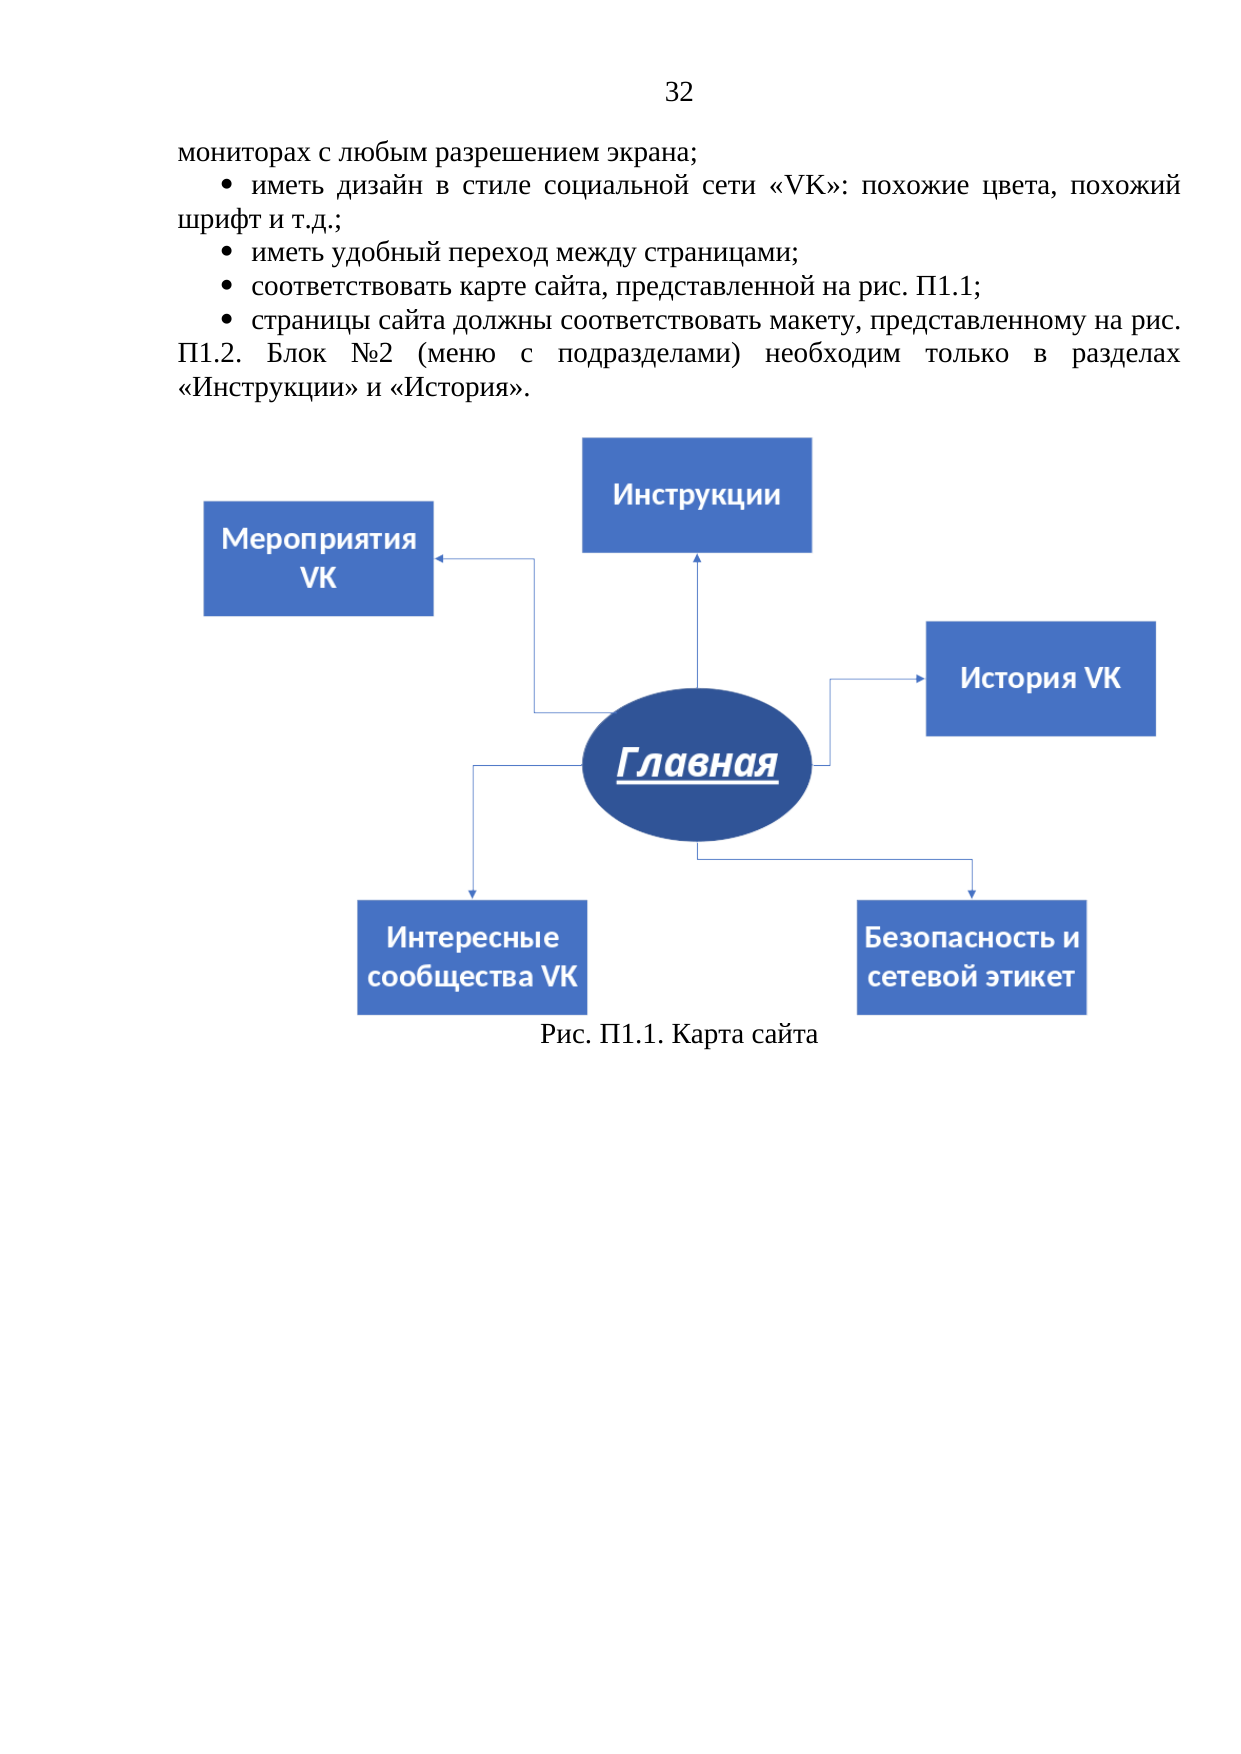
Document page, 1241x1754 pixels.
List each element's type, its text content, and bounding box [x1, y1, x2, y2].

list соответствовать карте сайта, представленной на рис. П1.1; [222, 268, 1181, 302]
list страницы сайта должны соответствовать макету, представленному на рис. П1.2. Блок №2 (меню с подразделами) необходим только в разделах «Инструкции» и «История». [177, 302, 1181, 402]
list иметь дизайн в стиле социальной сети «VK»: похожие цвета, похожий шрифт и т.д.; [177, 167, 1181, 234]
text Рис. П1.1. Карта сайта [177, 1016, 1181, 1049]
list иметь удобный переход между страницами; [222, 234, 1181, 268]
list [177, 134, 1181, 167]
